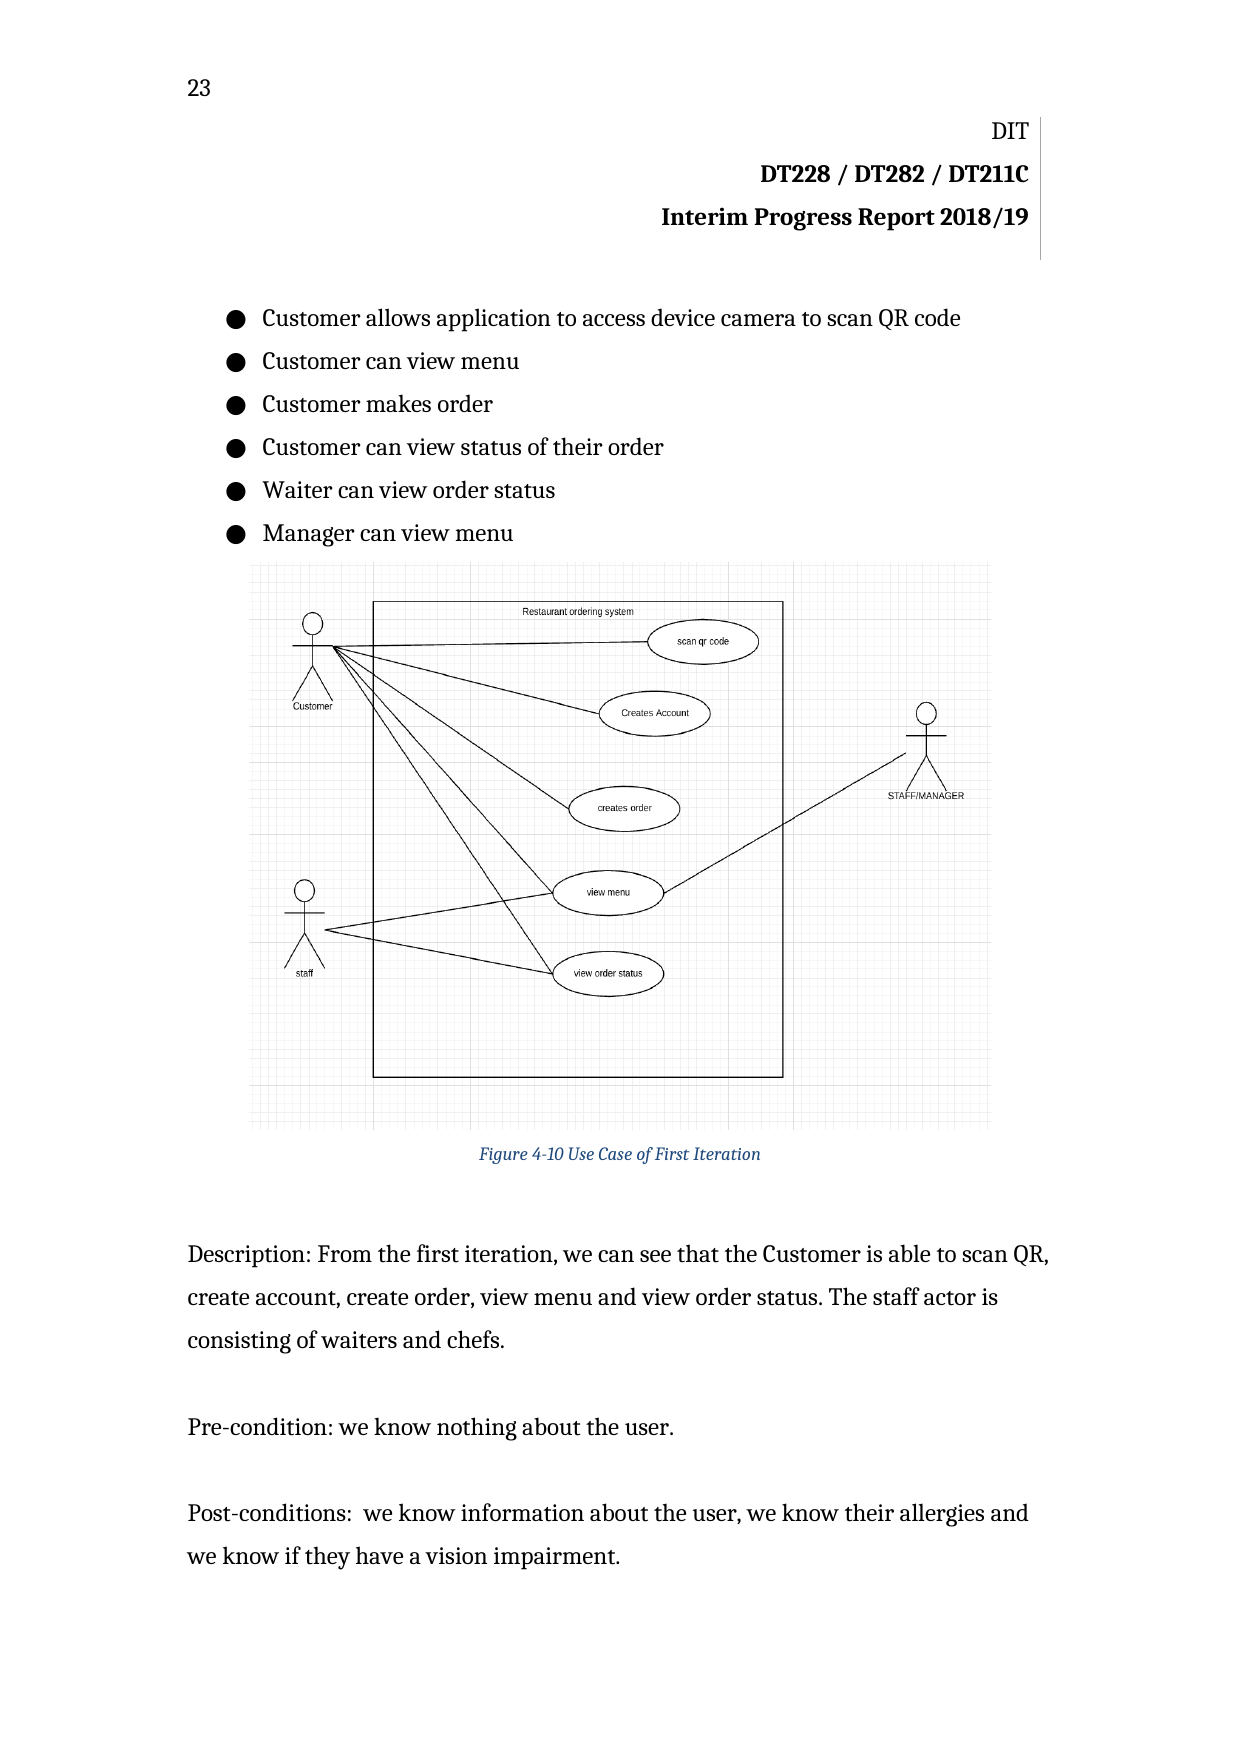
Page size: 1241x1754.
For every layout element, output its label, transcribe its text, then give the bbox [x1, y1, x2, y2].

list Customer can view menu [225, 347, 1053, 375]
text Pre-condition: we know nothing about the user. [187, 1412, 1053, 1441]
list Customer allows application to access device camera to scan QR code [225, 303, 1053, 332]
picture [249, 562, 992, 1130]
list Manager can view menu [225, 519, 1053, 548]
list Customer can view status of their order [225, 433, 1053, 462]
text Post-conditions: we know information about the user, we know their allergies and we know if they have a vision impairment. [187, 1499, 1053, 1571]
list Customer makes order [225, 390, 1053, 418]
text Description: From the first iteration, we can see that the Customer is able to scan QR, create account, create order, view menu and view order status. The staff actor is consisting of waiters and chefs. [187, 1240, 1053, 1355]
list Waiter can view order status [225, 476, 1053, 505]
